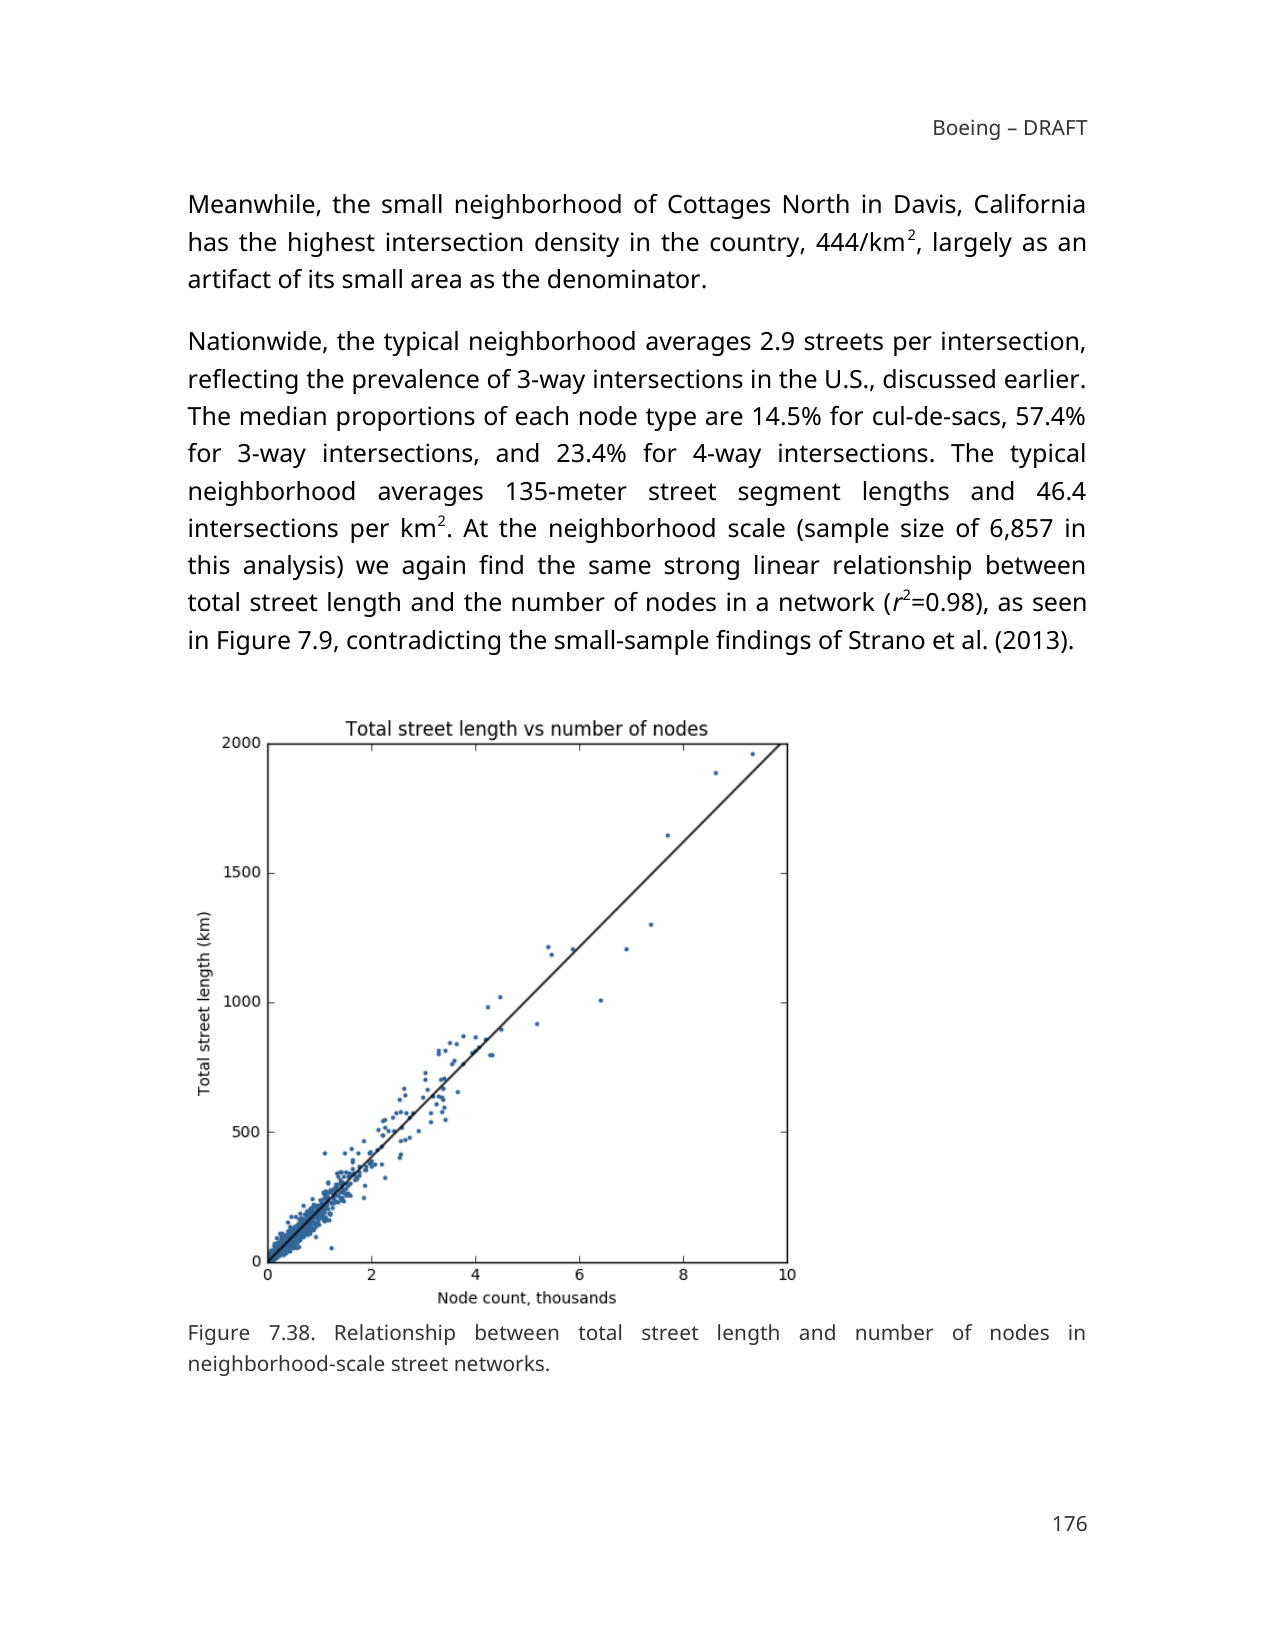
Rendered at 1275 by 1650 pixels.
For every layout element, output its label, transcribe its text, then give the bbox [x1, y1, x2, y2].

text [187, 187, 1087, 296]
text Nationwide, the typical neighborhood averages 2.9 streets per intersection, reflecting the prevalence of 3-way intersections in the U.S., discussed earlier. The median proportions of each node type are 14.5% for cul-de-sacs, 57.4% for 3-way intersections, and 23.4% for 4-way intersections. The typical neighborhood averages 135-meter street segment lengths and 46.4 intersections per km2. At the neighborhood scale (sample size of 6,857 in this analysis) we again find the same strong linear relationship between total street length and the number of nodes in a network (r2=0.98), as seen in Figure 7.9, contradicting the small-sample findings of Strano et al. (2013). [187, 324, 1087, 657]
picture [187, 710, 807, 1318]
